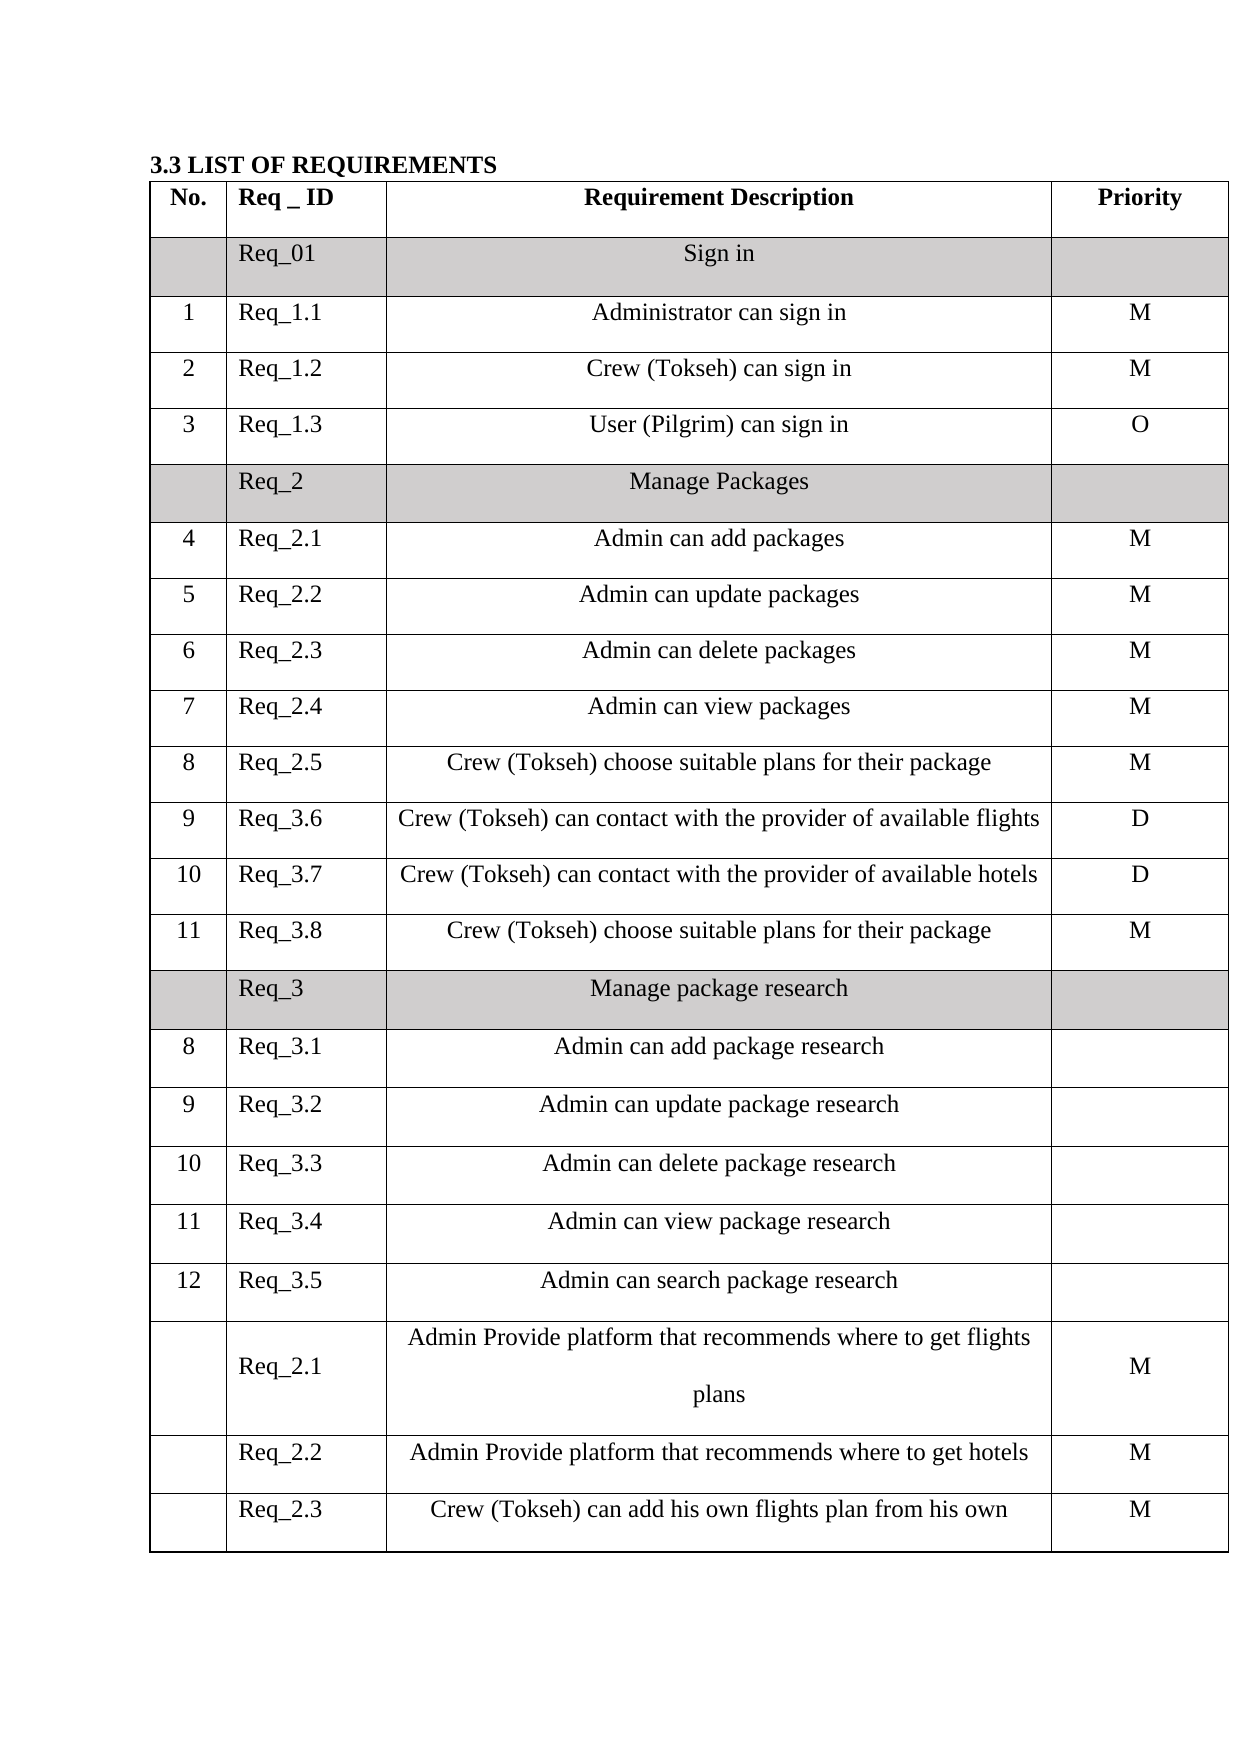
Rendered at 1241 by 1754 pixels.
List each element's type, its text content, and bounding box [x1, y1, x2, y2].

table_cell M [1052, 747, 1228, 802]
table_cell [151, 971, 226, 1029]
table_cell Req_2.3 [227, 1494, 386, 1551]
table_cell 8 [151, 747, 226, 802]
table_cell Admin can delete package research [387, 1147, 1051, 1204]
table_header Req _ ID [227, 182, 386, 237]
table_cell Manage Packages [387, 465, 1051, 522]
table_cell 2 [151, 353, 226, 408]
table_cell Req_3.8 [227, 915, 386, 970]
table_cell [1052, 238, 1228, 296]
table_cell Req_2.1 [227, 1322, 386, 1434]
table_cell [151, 238, 226, 296]
table_cell Req_1.2 [227, 353, 386, 408]
table_cell M [1052, 915, 1228, 970]
table_cell 12 [151, 1264, 226, 1321]
table_cell Req_2.4 [227, 691, 386, 746]
table_cell Crew (Tokseh) choose suitable plans for their package [387, 915, 1051, 970]
table_cell Sign in [387, 238, 1051, 296]
table_cell 11 [151, 915, 226, 970]
table_cell Req_2.1 [227, 523, 386, 578]
table_cell 8 [151, 1030, 226, 1087]
table_cell 3 [151, 409, 226, 464]
table_cell D [1052, 859, 1228, 914]
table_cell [387, 1494, 1051, 1551]
table_cell M [1052, 353, 1228, 408]
table_cell Req_3.7 [227, 859, 386, 914]
table_cell [1052, 1147, 1228, 1204]
table_cell Req_01 [227, 238, 386, 296]
table_cell Admin can search package research [387, 1264, 1051, 1321]
table_cell Req_1.3 [227, 409, 386, 464]
table_cell Admin Provide platform that recommends where to get flights plans [387, 1322, 1051, 1434]
table_cell Req_3.4 [227, 1205, 386, 1263]
table_cell Req_3.1 [227, 1030, 386, 1087]
table_header Requirement Description [387, 182, 1051, 237]
table_cell Req_2 [227, 465, 386, 522]
table_cell Admin can view package research [387, 1205, 1051, 1263]
table_cell Admin can add package research [387, 1030, 1051, 1087]
table_cell Admin can update package research [387, 1088, 1051, 1146]
table_cell [151, 1322, 226, 1434]
table_cell Admin can update packages [387, 579, 1051, 634]
table_cell [151, 1494, 226, 1551]
table_cell M [1052, 523, 1228, 578]
table_cell 9 [151, 803, 226, 858]
table_cell O [1052, 409, 1228, 464]
subtitle 3.3 LIST OF REQUIREMENTS [150, 150, 1090, 179]
table_cell Req_3 [227, 971, 386, 1029]
table_cell User (Pilgrim) can sign in [387, 409, 1051, 464]
table_cell [1052, 1264, 1228, 1321]
table_cell Req_3.2 [227, 1088, 386, 1146]
table_cell Crew (Tokseh) can sign in [387, 353, 1051, 408]
table_cell M [1052, 297, 1228, 352]
table_cell Req_2.2 [227, 579, 386, 634]
table_cell Manage package research [387, 971, 1051, 1029]
table_cell M [1052, 1436, 1228, 1493]
table_cell Admin can view packages [387, 691, 1051, 746]
table_cell 4 [151, 523, 226, 578]
table_cell 10 [151, 859, 226, 914]
table_cell Crew (Tokseh) can contact with the provider of available hotels [387, 859, 1051, 914]
table_cell [151, 1436, 226, 1493]
table_cell Req_2.3 [227, 635, 386, 690]
table_cell [1052, 971, 1228, 1029]
table_cell Req_3.6 [227, 803, 386, 858]
table_cell [151, 465, 226, 522]
table_cell M [1052, 635, 1228, 690]
table_cell Admin Provide platform that recommends where to get hotels [387, 1436, 1051, 1493]
table_cell 9 [151, 1088, 226, 1146]
table_cell [1052, 1030, 1228, 1087]
table_header No. [151, 182, 226, 237]
table_cell 1 [151, 297, 226, 352]
table_cell Administrator can sign in [387, 297, 1051, 352]
table_cell 6 [151, 635, 226, 690]
table_cell Req_3.5 [227, 1264, 386, 1321]
table_cell Req_3.3 [227, 1147, 386, 1204]
table_cell 10 [151, 1147, 226, 1204]
table_cell D [1052, 803, 1228, 858]
table_cell 11 [151, 1205, 226, 1263]
table_cell Admin can add packages [387, 523, 1051, 578]
table_cell M [1052, 1494, 1228, 1551]
table_cell M [1052, 579, 1228, 634]
table_cell Admin can delete packages [387, 635, 1051, 690]
table_cell 7 [151, 691, 226, 746]
table_cell [1052, 1088, 1228, 1146]
table_cell [1052, 465, 1228, 522]
table_cell Req_2.5 [227, 747, 386, 802]
table_cell Crew (Tokseh) can contact with the provider of available flights [387, 803, 1051, 858]
table_cell 5 [151, 579, 226, 634]
table_cell Crew (Tokseh) choose suitable plans for their package [387, 747, 1051, 802]
table_cell [1052, 1205, 1228, 1263]
table_cell Req_2.2 [227, 1436, 386, 1493]
table_cell M [1052, 691, 1228, 746]
table_header Priority [1052, 182, 1228, 237]
table_cell M [1052, 1322, 1228, 1434]
table_cell Req_1.1 [227, 297, 386, 352]
